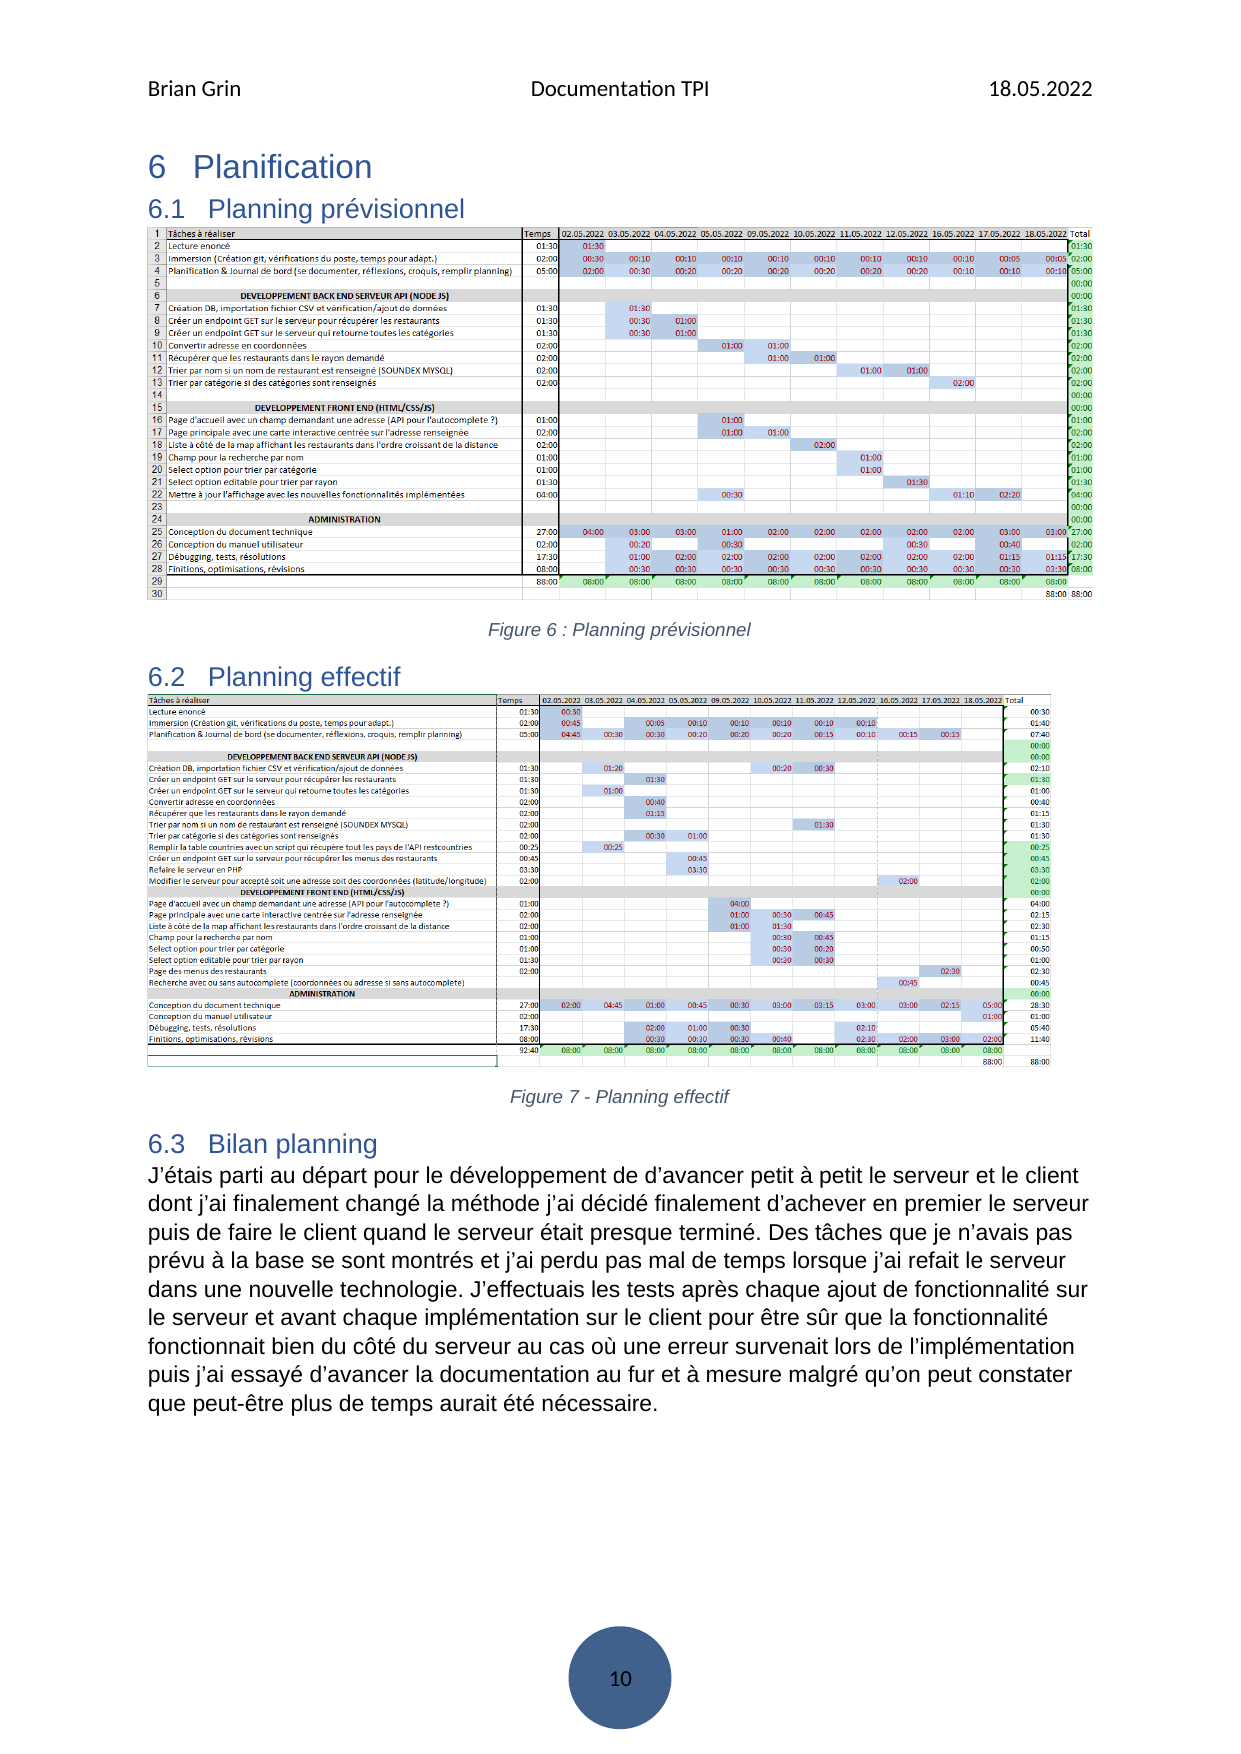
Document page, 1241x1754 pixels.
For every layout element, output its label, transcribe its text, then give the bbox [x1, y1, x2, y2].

picture [147, 227, 1093, 600]
picture [147, 694, 1051, 1067]
subtitle Planning effectif [148, 661, 1093, 692]
subtitle Bilan planning [148, 1128, 1093, 1159]
text J’étais parti au départ pour le développement de d’avancer petit à petit le serveur et le client dont j’ai finalement changé la méthode j’ai décidé finalement d’achever en premier le serveur puis de faire le client quand le serveur était presque terminé. Des tâches que je n’avais pas prévu à la base se sont montrés et j’ai perdu pas mal de temps lorsque j’ai refait le serveur dans une nouvelle technologie. J’effectuais les tests après chaque ajout de fonctionnalité sur le serveur et avant chaque implémentation sur le client pour être sûr que la fonctionnalité fonctionnait bien du côté du serveur au cas où une erreur survenait lors de l’implémentation puis j’ai essayé d’avancer la documentation au fur et à mesure malgré qu’on peut constater que peut-être plus de temps aurait été nécessaire. [148, 1162, 1093, 1416]
text Figure 6 : Planning prévisionnel [148, 618, 1093, 640]
text Figure 7 - Planning effectif [148, 1086, 1093, 1107]
subtitle Planification [148, 148, 1093, 186]
subtitle Planning prévisionnel [148, 193, 1093, 224]
